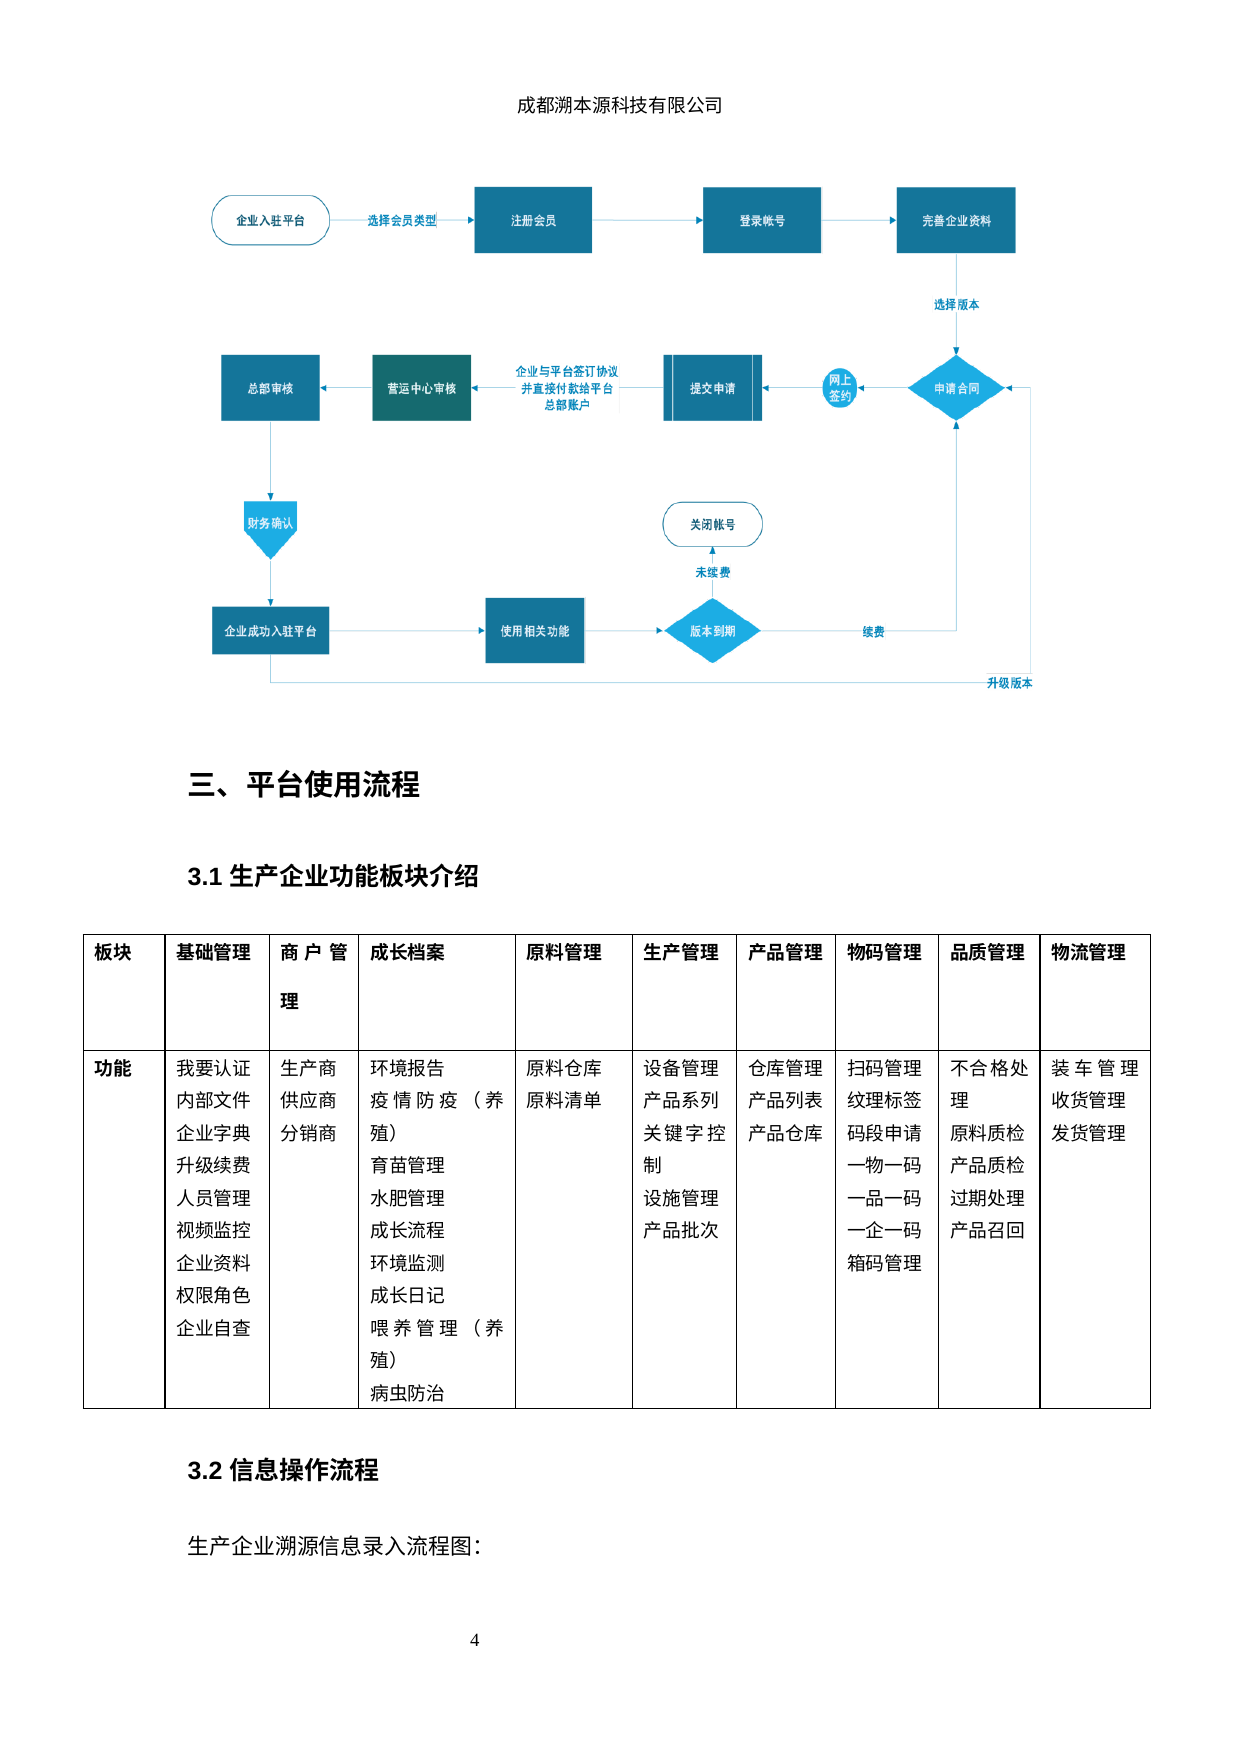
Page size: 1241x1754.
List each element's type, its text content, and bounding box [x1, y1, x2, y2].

table_header 品质管理 [939, 935, 1039, 1049]
table_cell 环境报告 疫情防疫（养殖） 育苗管理 水肥管理 成长流程 环境监测 成长日记 喂养管理（养殖） 病虫防治 [359, 1051, 515, 1408]
subtitle 3.1 生产企业功能板块介绍 [187, 842, 1053, 907]
table_cell 我要认证 内部文件 企业字典 升级续费 人员管理 视频监控 企业资料 权限角色 企业自查 [166, 1051, 269, 1408]
table_header 原料管理 [516, 935, 632, 1049]
table_header 物码管理 [836, 935, 938, 1049]
table_cell 原料仓库 原料清单 [516, 1051, 632, 1408]
table_header 生产管理 [633, 935, 736, 1049]
table_header 商户管理 [270, 935, 358, 1049]
table_cell 装车管理收货管理 发货管理 [1041, 1051, 1150, 1408]
subtitle 平台使用流程 [187, 750, 1053, 815]
table_header 成长档案 [359, 935, 515, 1049]
table_cell 仓库管理 产品列表 产品仓库 [737, 1051, 835, 1408]
table_header 板块 [84, 935, 164, 1049]
picture [201, 162, 1039, 702]
table_cell 设备管理 产品系列 关键字控制 设施管理 产品批次 [633, 1051, 736, 1408]
table_header 物流管理 [1041, 935, 1150, 1049]
table_header 产品管理 [737, 935, 835, 1049]
table_cell 不合格处理 原料质检 产品质检 过期处理 产品召回 [939, 1051, 1039, 1408]
table_cell 生产商 供应商 分销商 [270, 1051, 358, 1408]
subtitle 3.2 信息操作流程 [187, 1436, 1053, 1501]
table_header 基础管理 [166, 935, 269, 1049]
text 生产企业溯源信息录入流程图： [187, 1528, 1053, 1561]
table_cell 扫码管理 纹理标签 码段申请 一物一码 一品一码 一企一码 箱码管理 [836, 1051, 938, 1408]
table_cell 功能 [84, 1051, 164, 1408]
